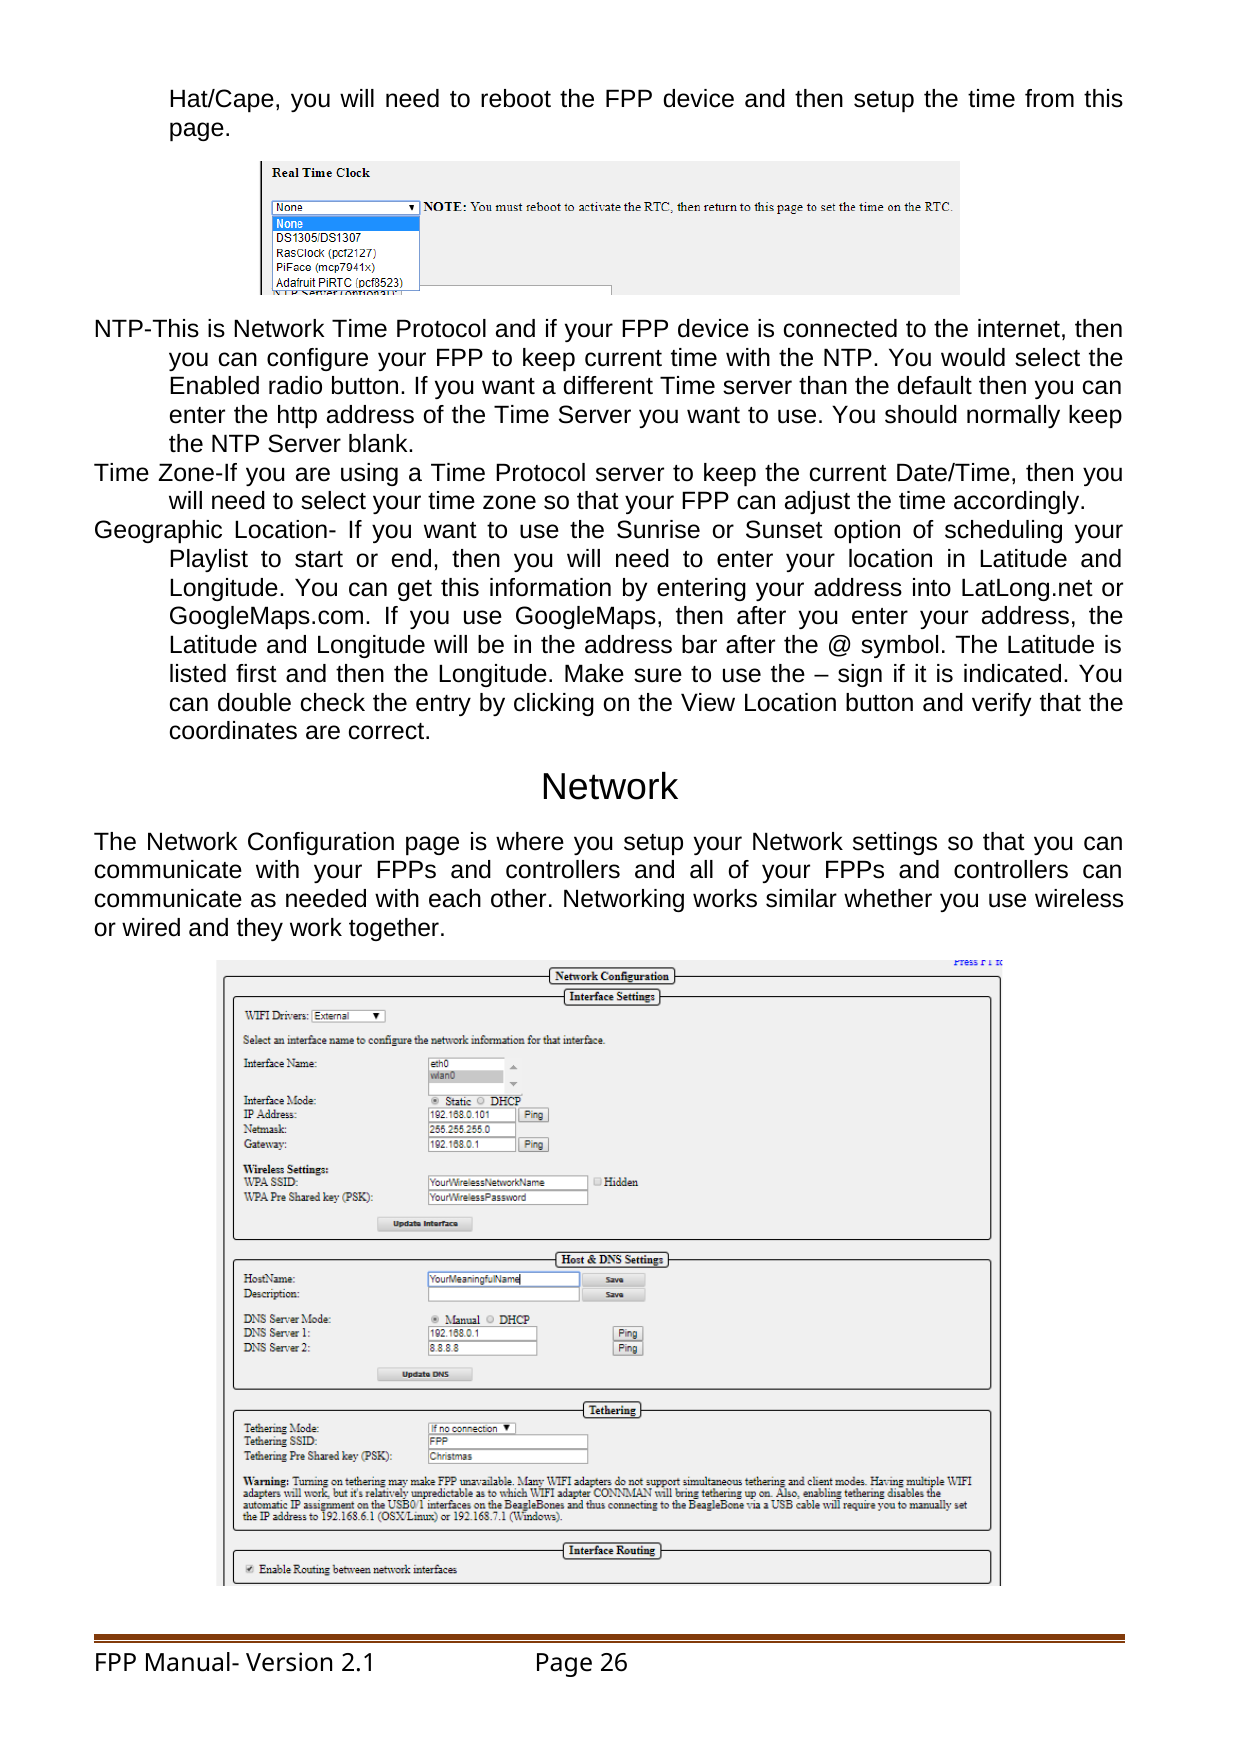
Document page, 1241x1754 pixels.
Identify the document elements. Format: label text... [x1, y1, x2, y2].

subtitle Network [94, 764, 1125, 807]
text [94, 84, 1125, 142]
picture [216, 960, 1003, 1586]
text NTP-This is Network Time Protocol and if your FPP device is connected to the internet, then you can configure your FPP to keep current time with the NTP. You would select the Enabled radio button. If you want a different Time server than the default then you can enter the http address of the Time Server you want to use. You should normally keep the NTP Server blank. [94, 314, 1125, 457]
text The Network Configuration page is where you setup your Network settings so that you can communicate with your FPPs and controllers and all of your FPPs and controllers can communicate as needed with each other. Networking works similar whether you use wireless or wired and they work together. [94, 826, 1125, 941]
text Geographic Location- If you want to use the Sunrise or Sunset option of scheduling your Playlist to start or end, then you will need to enter your location in Latitude and Longitude. You can get this information by entering your address into LatLong.net or GoogleMaps.com. If you use GoogleMaps, then after you enter your address, the Latitude and Longitude will be in the address bar after the @ symbol. The Latitude is listed first and then the Longitude. Make sure to use the – sign if it is indicated. You can double check the entry by clicking on the View Location button and verify that the coordinates are correct. [94, 515, 1125, 745]
picture [258, 161, 960, 295]
text Time Zone-If you are using a Time Protocol server to keep the current Date/Time, then you will need to select your time zone so that your FPP can adjust the time accordingly. [94, 457, 1125, 515]
